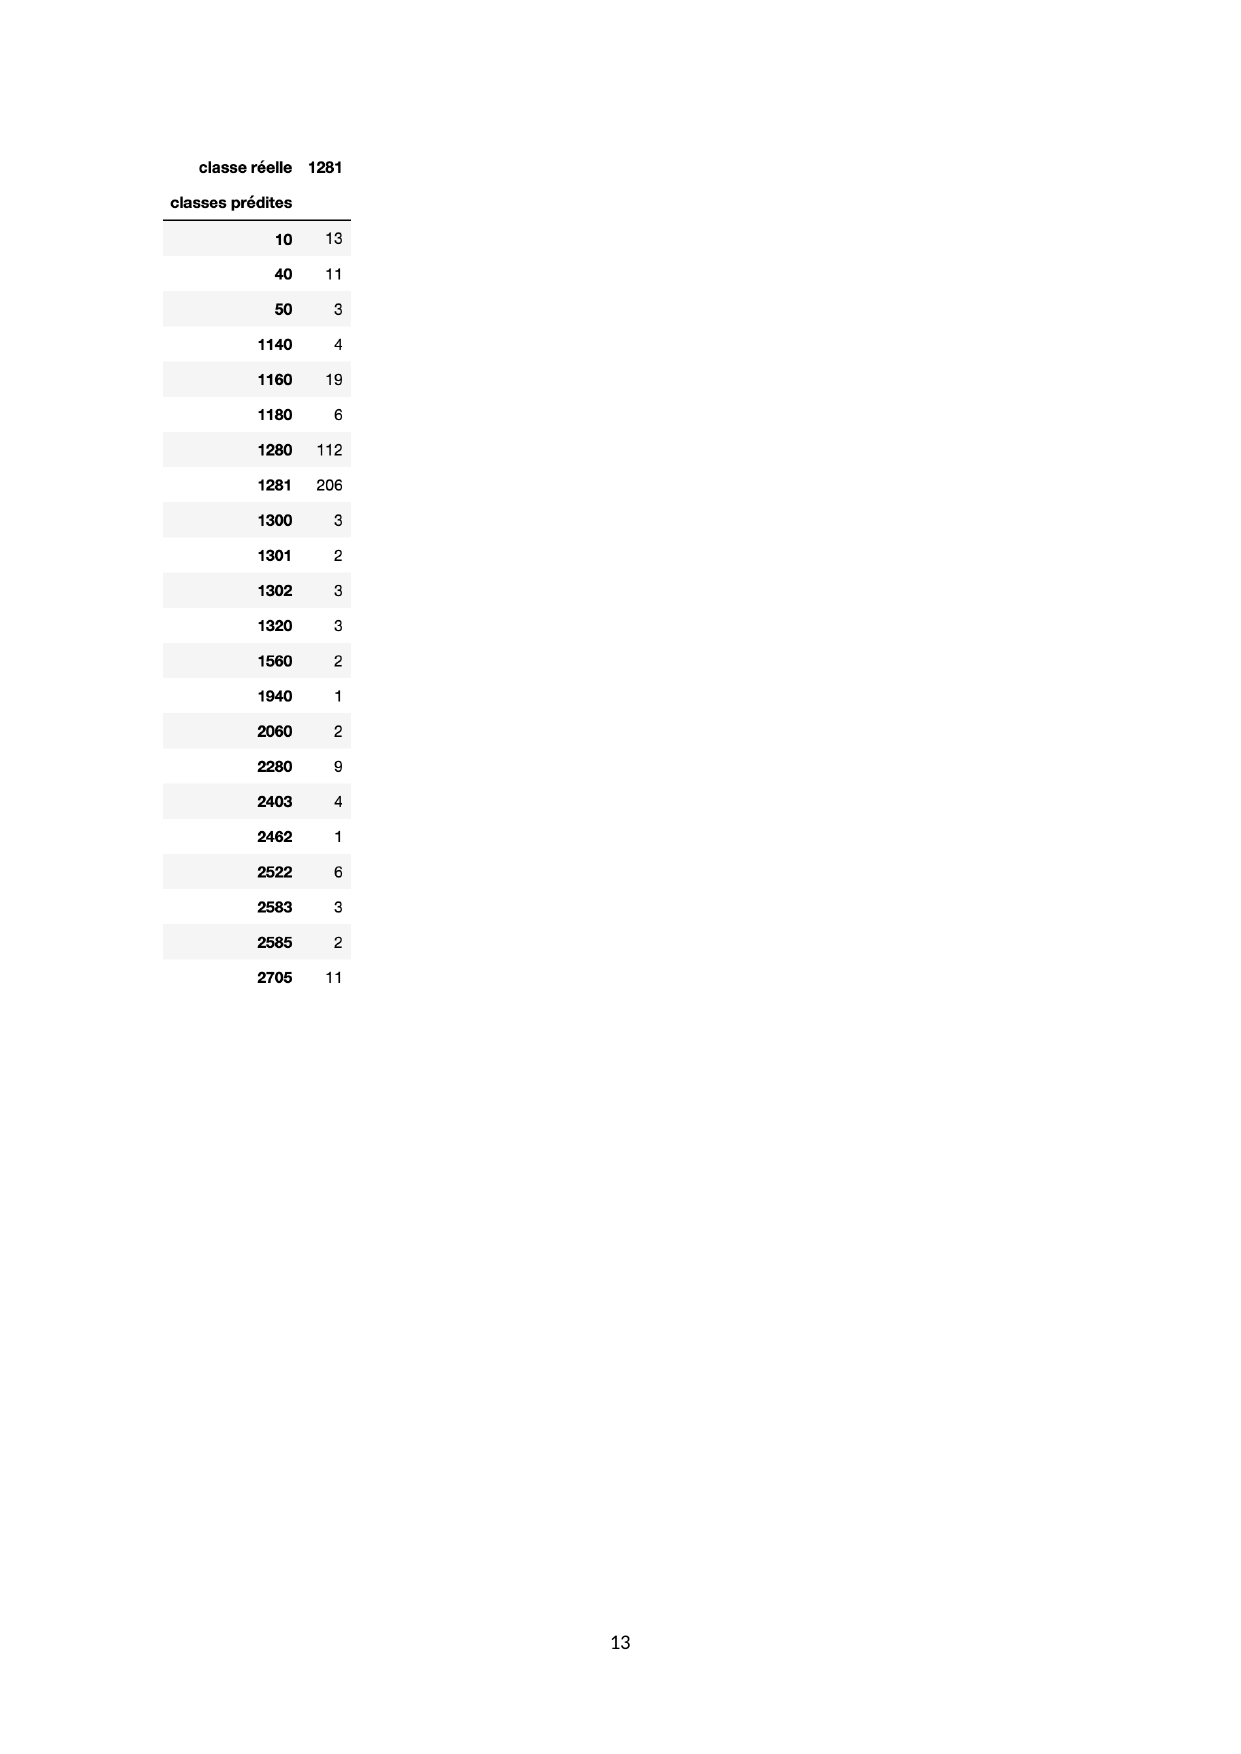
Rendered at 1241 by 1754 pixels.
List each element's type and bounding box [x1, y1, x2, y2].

picture [152, 147, 357, 1008]
